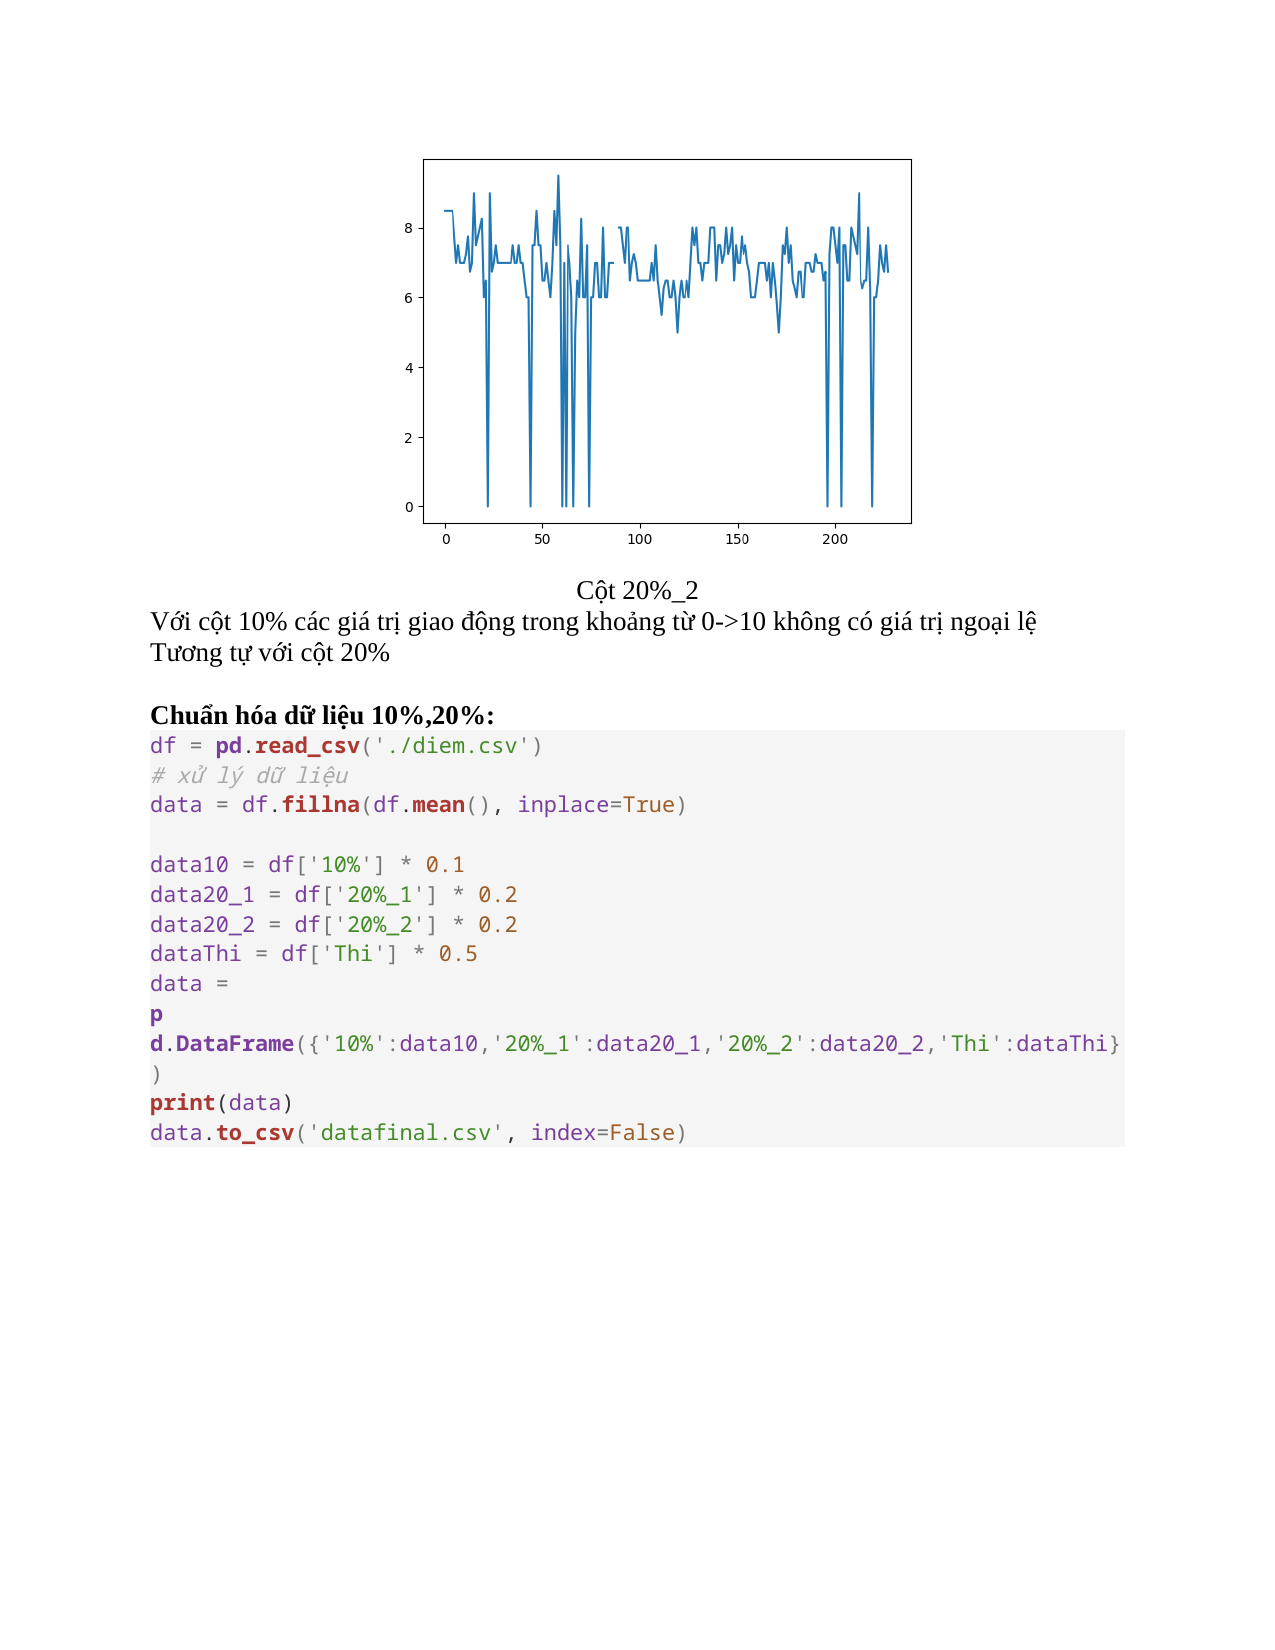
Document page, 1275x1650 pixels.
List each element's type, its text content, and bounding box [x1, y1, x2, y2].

text dataThi = df['Thi'] * 0.5 [150, 938, 1125, 968]
text df = pd.read_csv('./diem.csv') [150, 730, 1125, 760]
picture [394, 150, 919, 555]
text # xử lý dữ liệu [150, 760, 1125, 789]
text data = df.fillna(df.mean(), inplace=True) [150, 789, 1125, 819]
text Tương tự với cột 20% [150, 636, 1125, 668]
text data20_2 = df['20%_2'] * 0.2 [150, 909, 1125, 938]
text data20_1 = df['20%_1'] * 0.2 [150, 879, 1125, 909]
text data10 = df['10%'] * 0.1 [150, 849, 1125, 879]
text print(data) [150, 1087, 1125, 1117]
text Cột 20%_2 [150, 574, 1125, 605]
text data = pd.DataFrame({'10%':data10,'20%_1':data20_1,'20%_2':data20_2,'Thi':dataThi}) [150, 968, 1125, 1087]
text Chuẩn hóa dữ liệu 10%,20%: [150, 699, 1125, 730]
text Với cột 10% các giá trị giao động trong khoảng từ 0->10 không có giá trị ngoại lệ [150, 605, 1125, 636]
text data.to_csv('datafinal.csv', index=False) [150, 1117, 1125, 1147]
